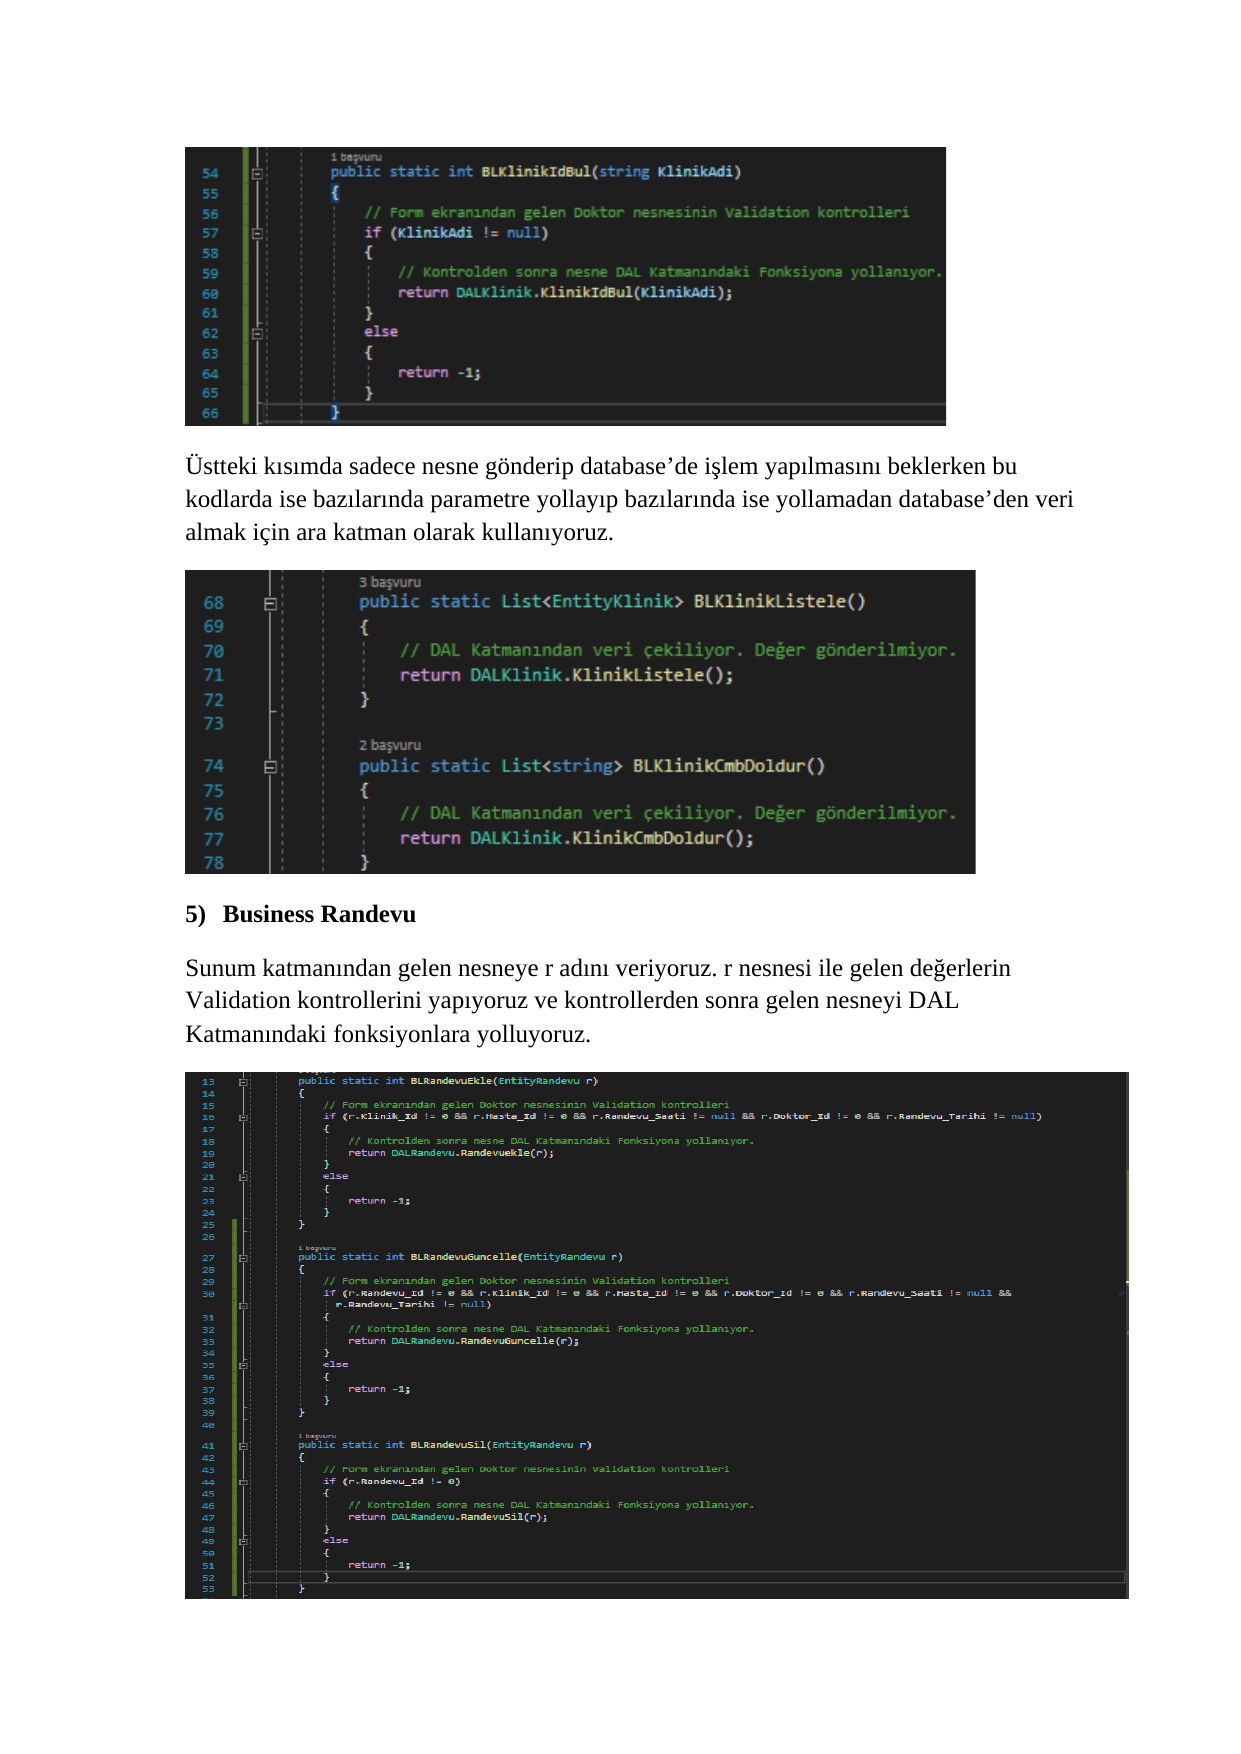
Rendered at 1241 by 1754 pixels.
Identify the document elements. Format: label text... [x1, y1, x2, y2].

list Business Randevu [185, 899, 1093, 927]
picture [185, 147, 947, 426]
text Sunum katmanından gelen nesneye r adını veriyoruz. r nesnesi ile gelen değerlerin Validation kontrollerini yapıyoruz ve kontrollerden sonra gelen nesneyi DAL Katmanındaki fonksiyonlara yolluyoruz. [185, 953, 1093, 1047]
picture [185, 1072, 1129, 1599]
picture [185, 570, 976, 874]
text Üstteki kısımda sadece nesne gönderip database’de işlem yapılmasını beklerken bu kodlarda ise bazılarında parametre yollayıp bazılarında ise yollamadan database’den veri almak için ara katman olarak kullanıyoruz. [185, 451, 1093, 546]
